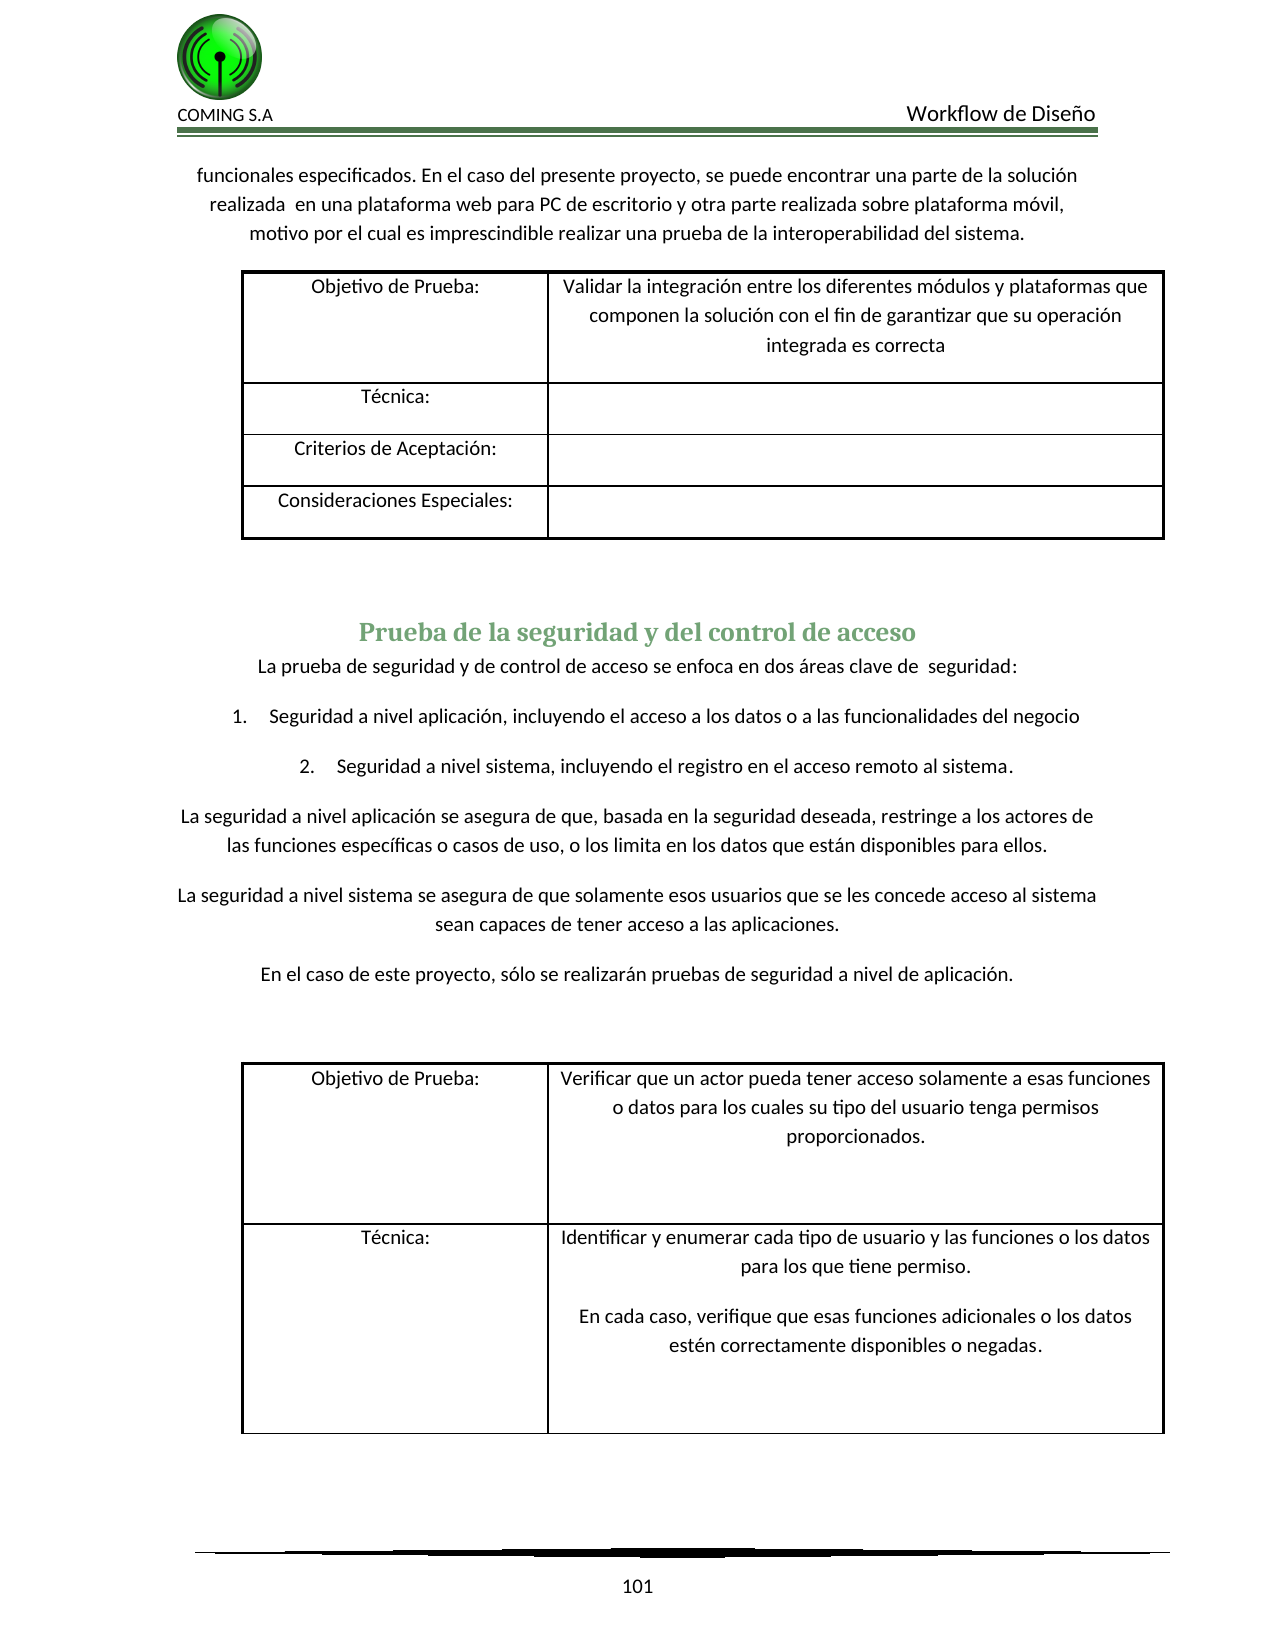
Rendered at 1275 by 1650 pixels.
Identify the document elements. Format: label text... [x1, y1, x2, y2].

table_cell Consideraciones Especiales: [244, 487, 547, 537]
list Seguridad a nivel aplicación, incluyendo el acceso a los datos o a las funcionalidades del negocio [215, 703, 1098, 729]
table_cell Técnica: [244, 384, 547, 434]
table_header Objetivo de Prueba: [244, 1065, 547, 1223]
text La seguridad a nivel aplicación se asegura de que, basada en la seguridad deseada, restringe a los actores de las funciones específicas o casos de uso, o los limita en los datos que están disponibles para ellos. [177, 803, 1098, 858]
table_cell Criterios de Aceptación: [244, 435, 547, 485]
table_header Objetivo de Prueba: [244, 274, 547, 382]
table_header Verificar que un actor pueda tener acceso solamente a esas funciones o datos para los cuales su tipo del usuario tenga permisos proporcionados. [549, 1065, 1162, 1223]
text La seguridad a nivel sistema se asegura de que solamente esos usuarios que se les concede acceso al sistema sean capaces de tener acceso a las aplicaciones. [177, 882, 1098, 937]
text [177, 162, 1098, 246]
table_header Validar la integración entre los diferentes módulos y plataformas que componen la solución con el fin de garantizar que su operación integrada es correcta [549, 274, 1162, 382]
picture [177, 14, 262, 100]
text La prueba de seguridad y de control de acceso se enfoca en dos áreas clave de seguridad: [177, 653, 1098, 679]
table_cell [549, 435, 1162, 485]
text En el caso de este proyecto, sólo se realizarán pruebas de seguridad a nivel de aplicación. [177, 962, 1098, 987]
table_cell [549, 384, 1162, 434]
table_cell Técnica: [244, 1225, 547, 1432]
table_cell [549, 487, 1162, 537]
subtitle Prueba de la seguridad y del control de acceso [177, 617, 1098, 649]
list Seguridad a nivel sistema, incluyendo el registro en el acceso remoto al sistema. [215, 753, 1098, 779]
table_cell Identificar y enumerar cada tipo de usuario y las funciones o los datos para los que tiene permiso. En cada caso, verifique que esas funciones adicionales o los datos estén correctamente disponibles o negadas. [549, 1225, 1162, 1432]
